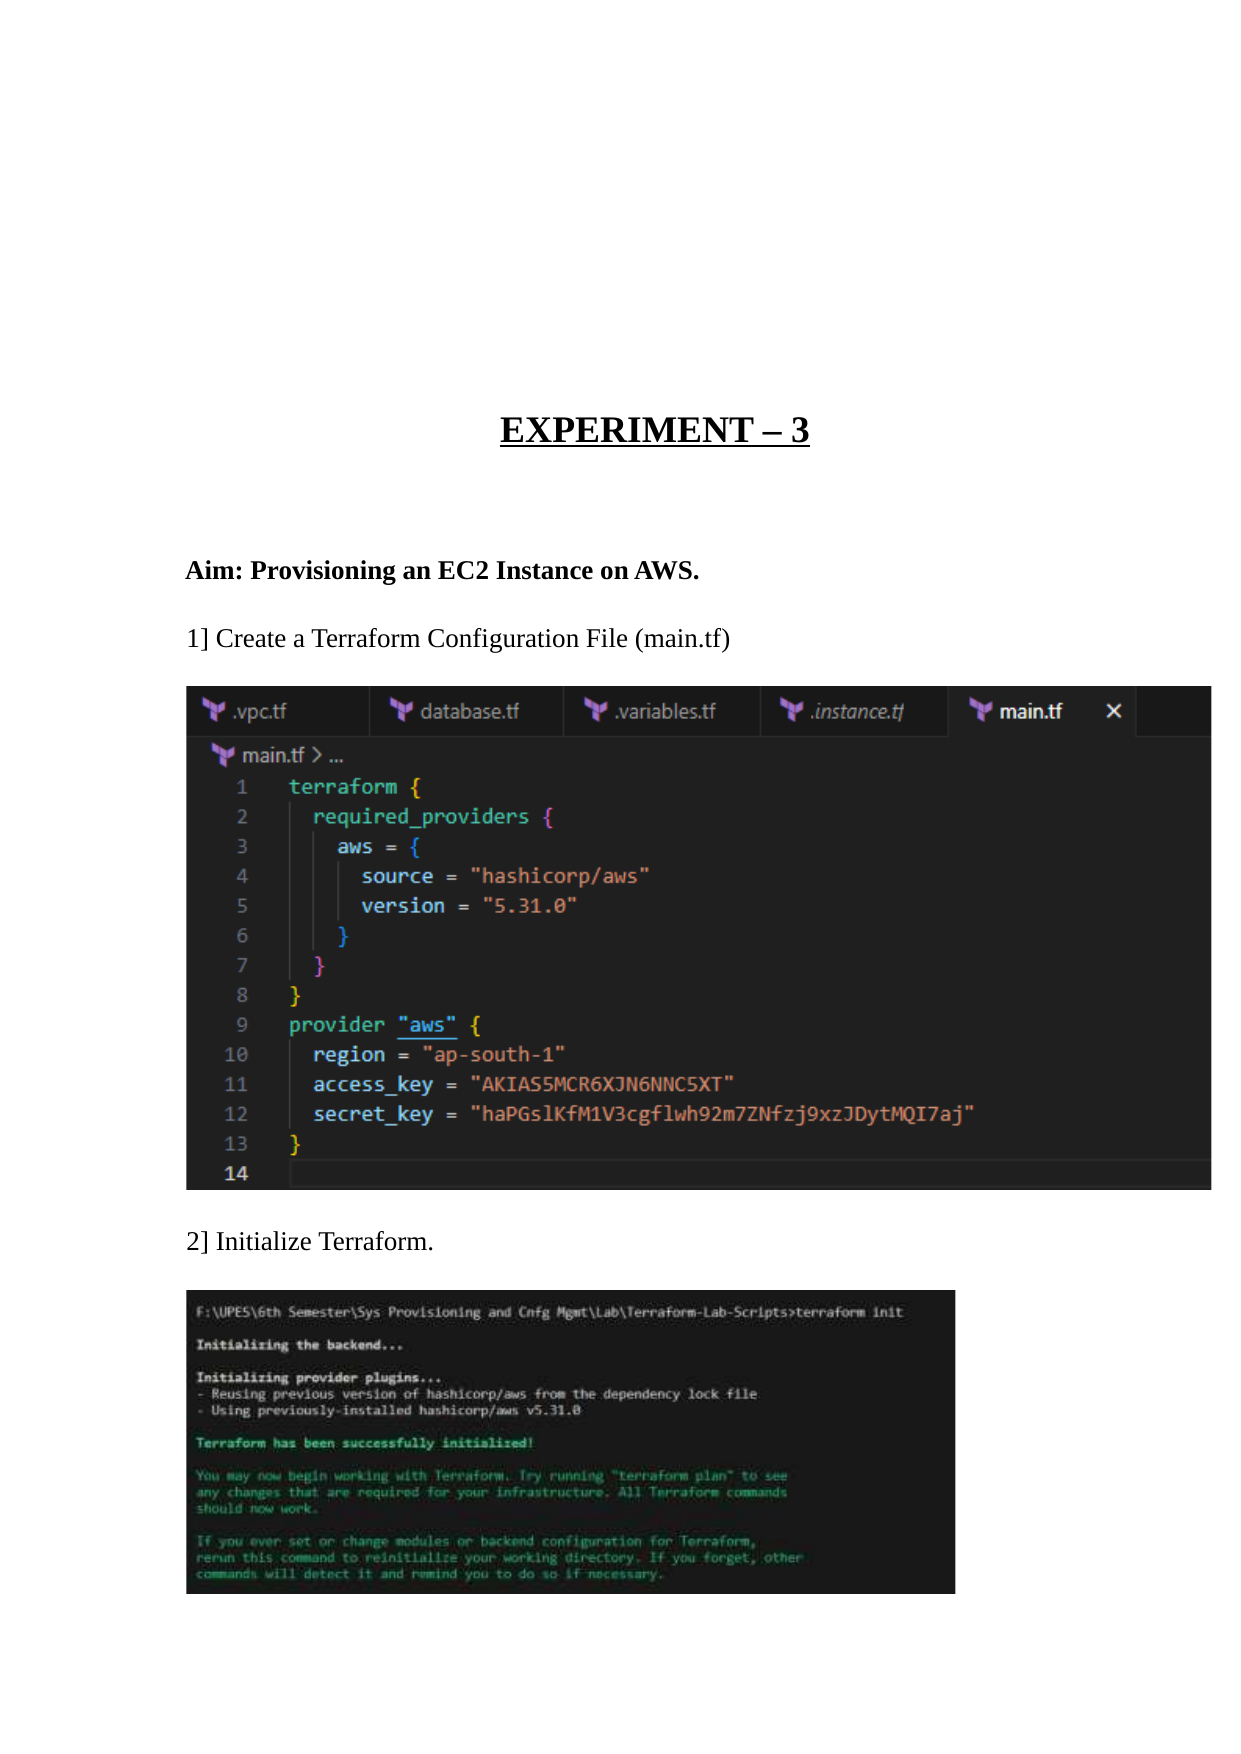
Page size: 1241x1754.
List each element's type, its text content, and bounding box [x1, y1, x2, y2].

list Create a Terraform Configuration File (main.tf) [186, 622, 977, 653]
list Initialize Terraform. [186, 1225, 977, 1257]
text Aim: Provisioning an EC2 Instance on AWS. [185, 554, 1054, 586]
picture [186, 1290, 956, 1594]
picture [186, 686, 1212, 1190]
subtitle EXPERIMENT – 3 [500, 408, 1054, 451]
